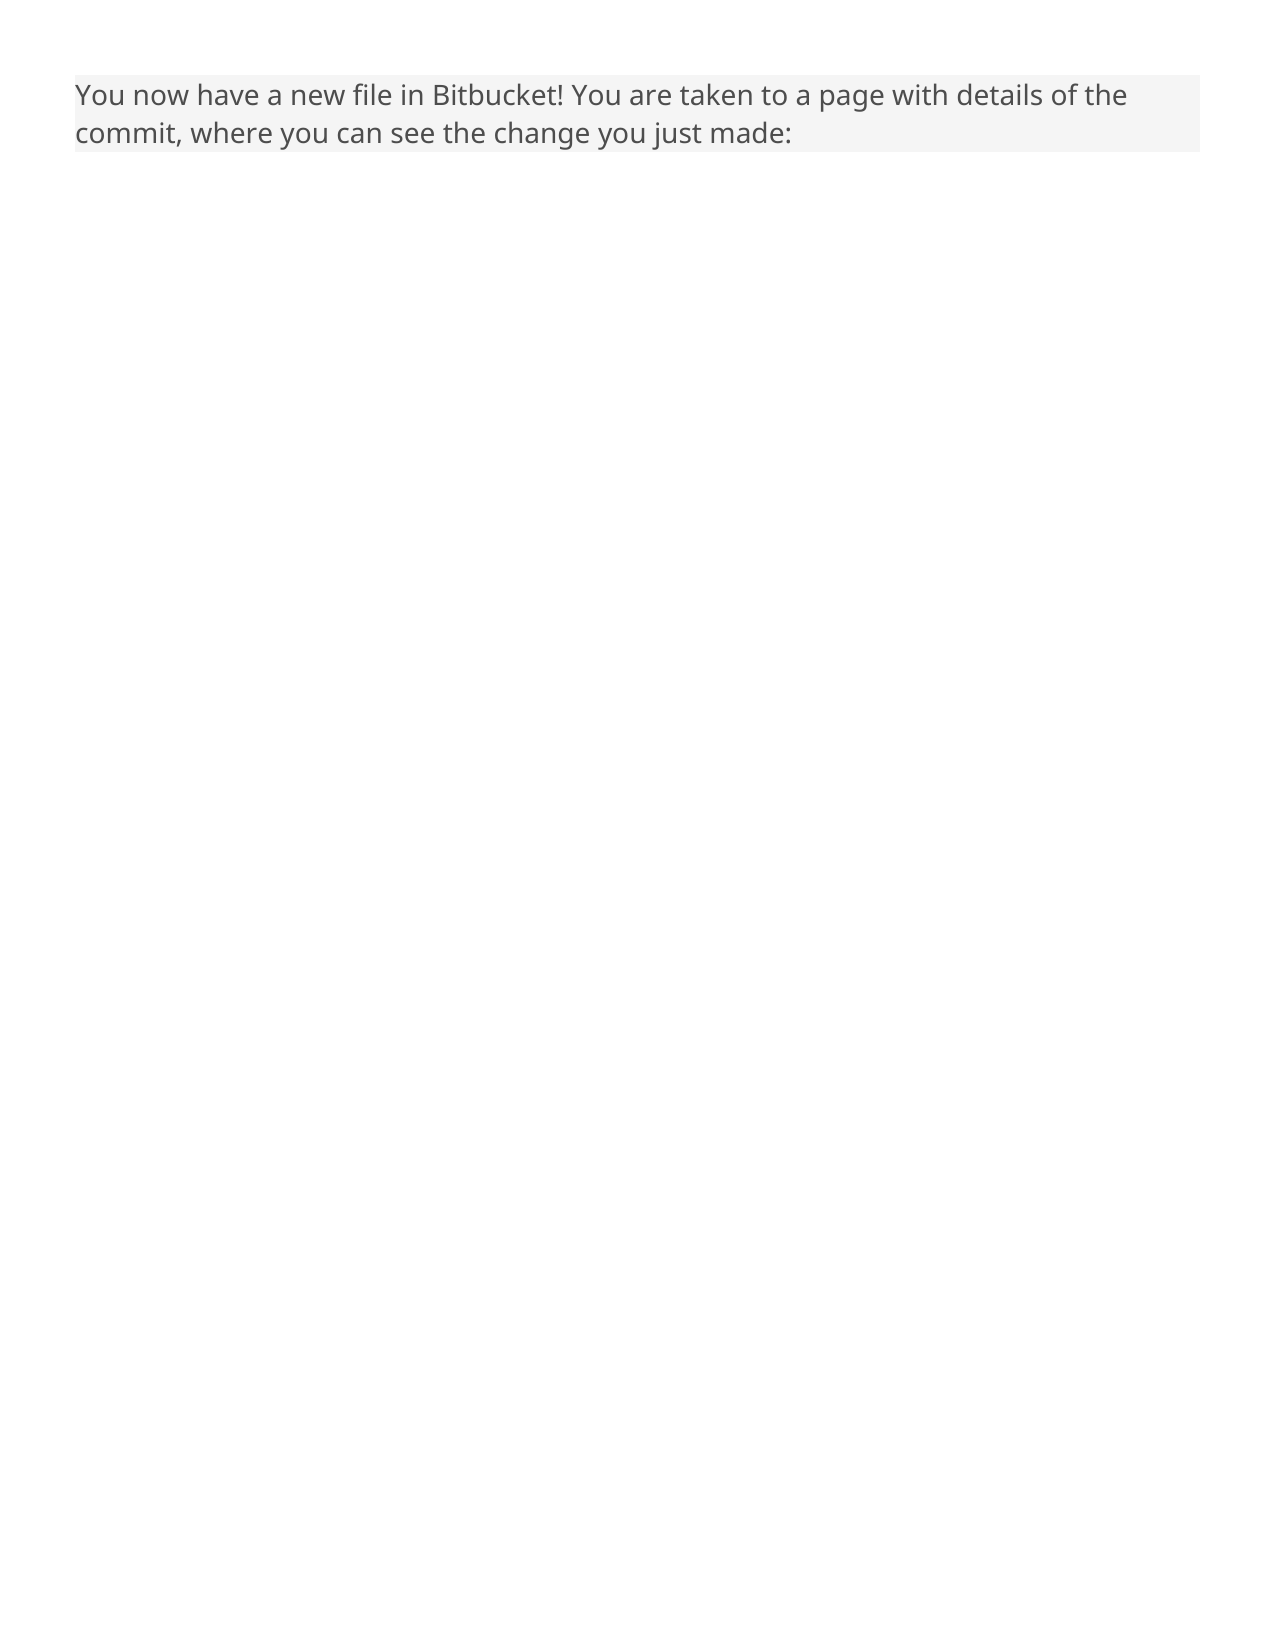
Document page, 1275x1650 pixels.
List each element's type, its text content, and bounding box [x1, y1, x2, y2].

text You now have a new file in Bitbucket! You are taken to a page with details of the commit, where you can see the change you just made: [75, 75, 1200, 152]
